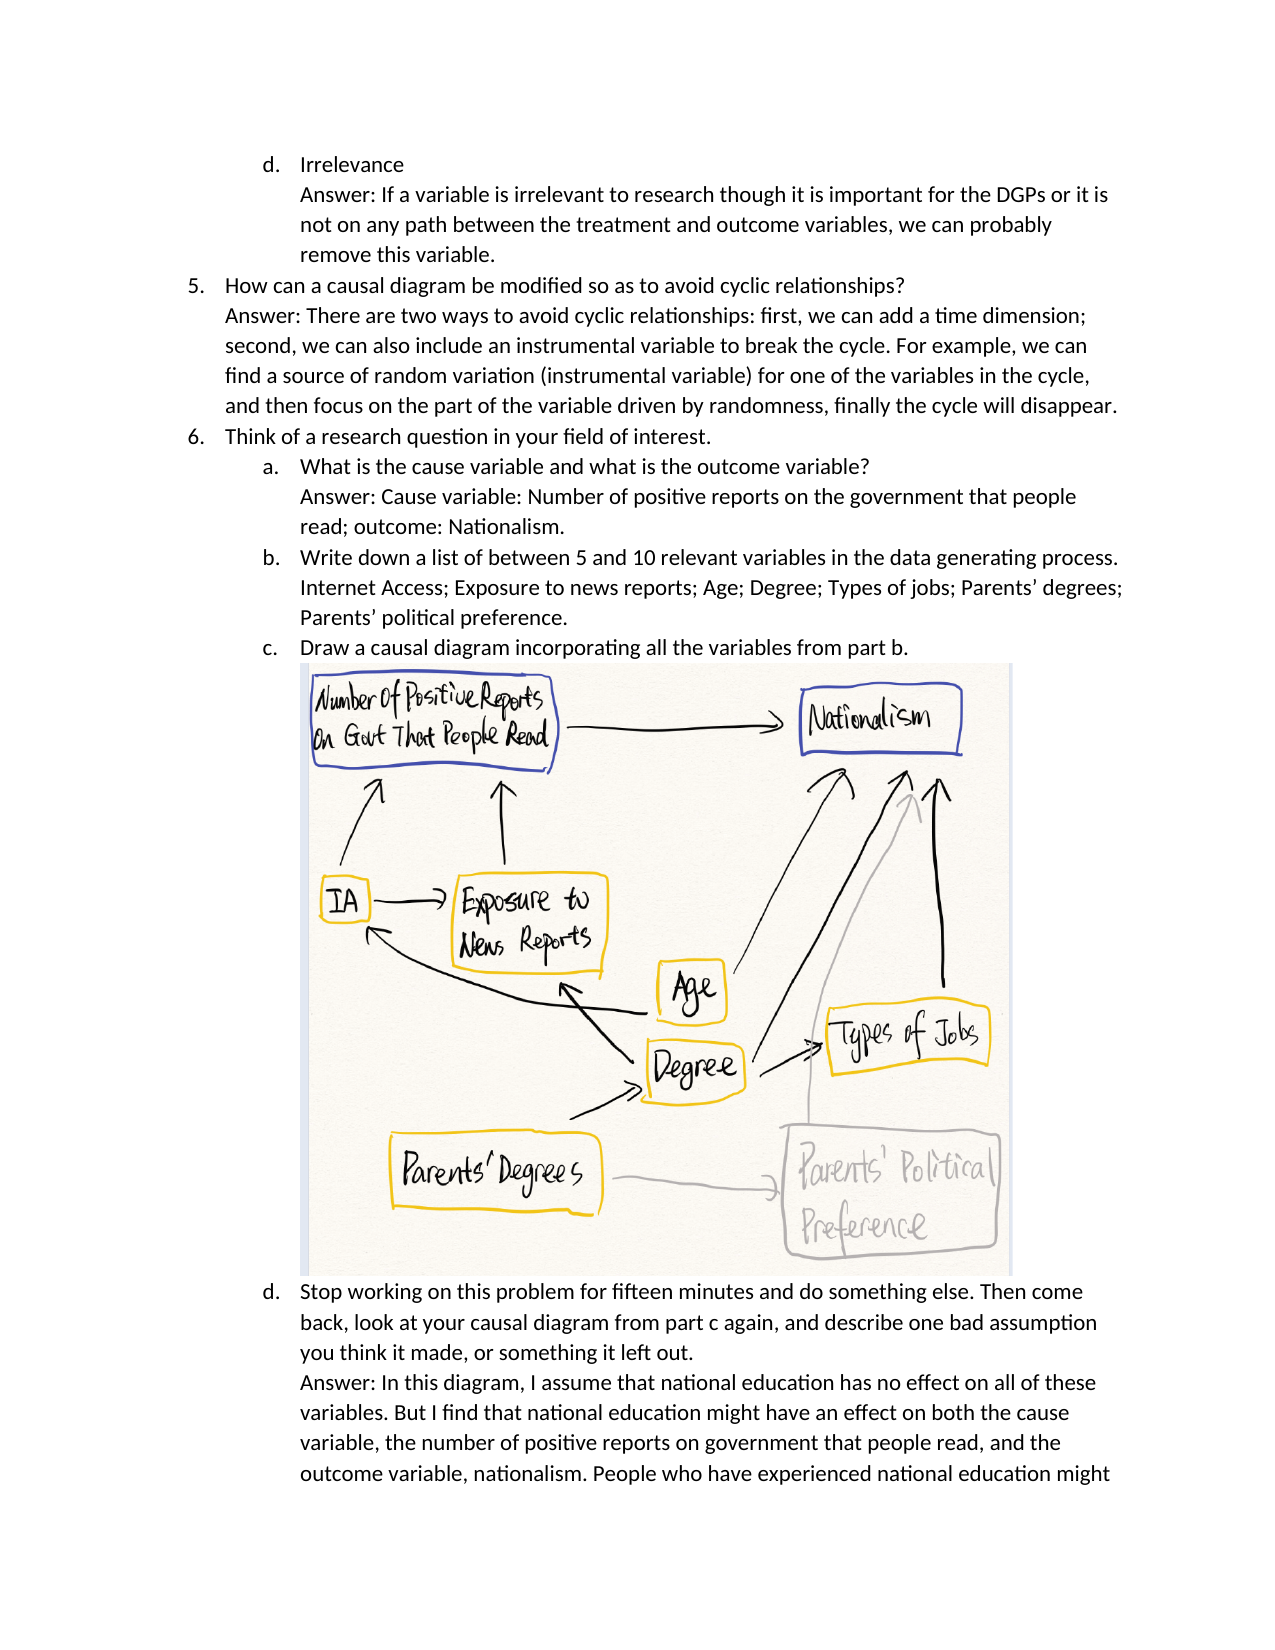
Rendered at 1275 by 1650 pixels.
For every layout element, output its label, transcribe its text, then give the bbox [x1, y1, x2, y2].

list Write down a list of between 5 and 10 relevant variables in the data generating process. [262, 543, 1125, 571]
list Irrelevance [262, 150, 1125, 178]
picture [300, 663, 1013, 1276]
list Answer: Cause variable: Number of positive reports on the government that people read; outcome: Nationalism. [300, 482, 1125, 541]
list What is the cause variable and what is the outcome variable? [262, 452, 1125, 480]
list Internet Access; Exposure to news reports; Age; Degree; Types of jobs; Parents’ degrees; Parents’ political preference. [300, 573, 1125, 631]
list Draw a causal diagram incorporating all the variables from part b. [262, 633, 1125, 661]
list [300, 1368, 1125, 1487]
list Stop working on this problem for fifteen minutes and do something else. Then come back, look at your causal diagram from part c again, and describe one bad assumption you think it made, or something it left out. [262, 1277, 1125, 1366]
list Think of a research question in your field of interest. [187, 422, 1125, 450]
list How can a causal diagram be modified so as to avoid cyclic relationships? [187, 271, 1125, 299]
list Answer: If a variable is irrelevant to research though it is important for the DGPs or it is not on any path between the treatment and outcome variables, we can probably remove this variable. [300, 180, 1125, 269]
list Answer: There are two ways to avoid cyclic relationships: first, we can add a time dimension; second, we can also include an instrumental variable to break the cycle. For example, we can find a source of random variation (instrumental variable) for one of the variables in the cycle, and then focus on the part of the variable driven by randomness, finally the cycle will disappear. [225, 301, 1125, 420]
